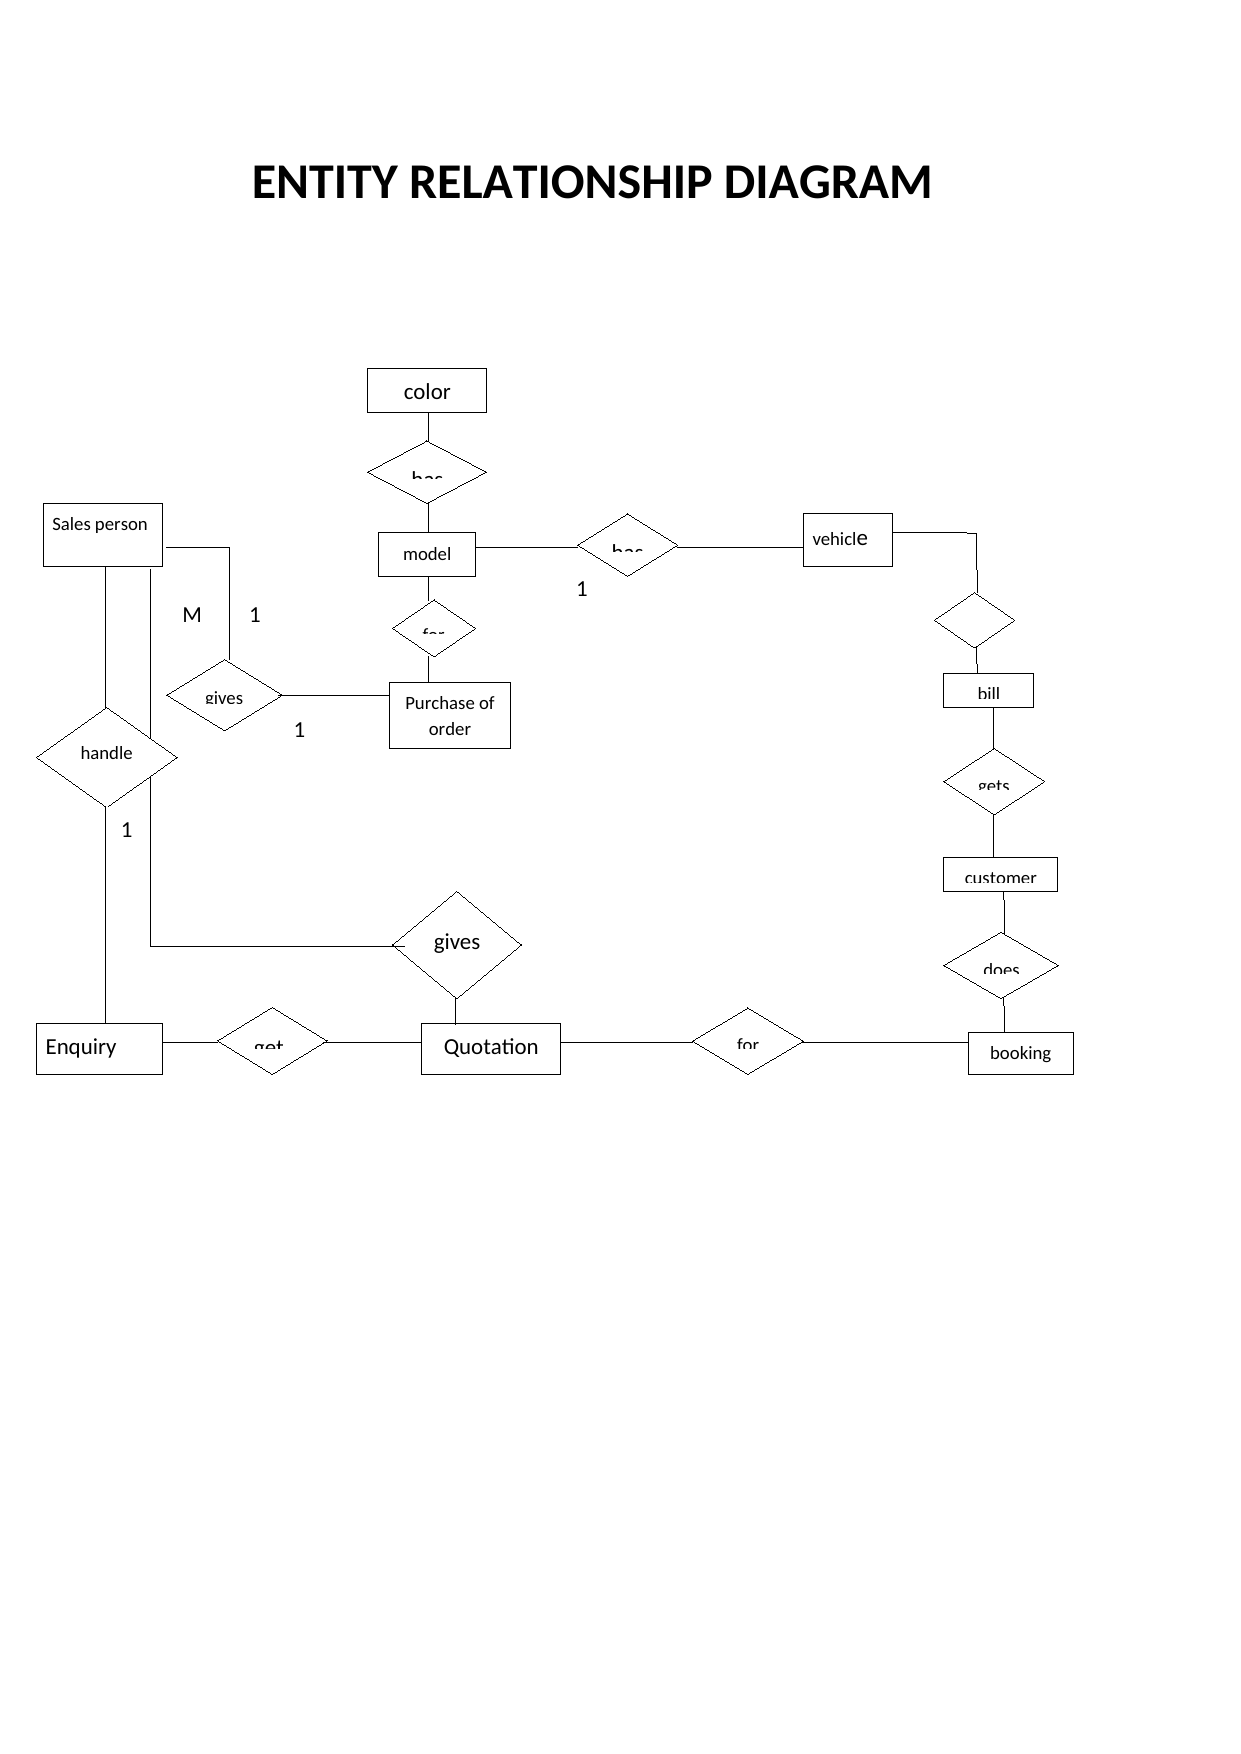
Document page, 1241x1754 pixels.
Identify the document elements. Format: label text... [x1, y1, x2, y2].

text ENTITY RELATIONSHIP DIAGRAM [150, 150, 1090, 211]
